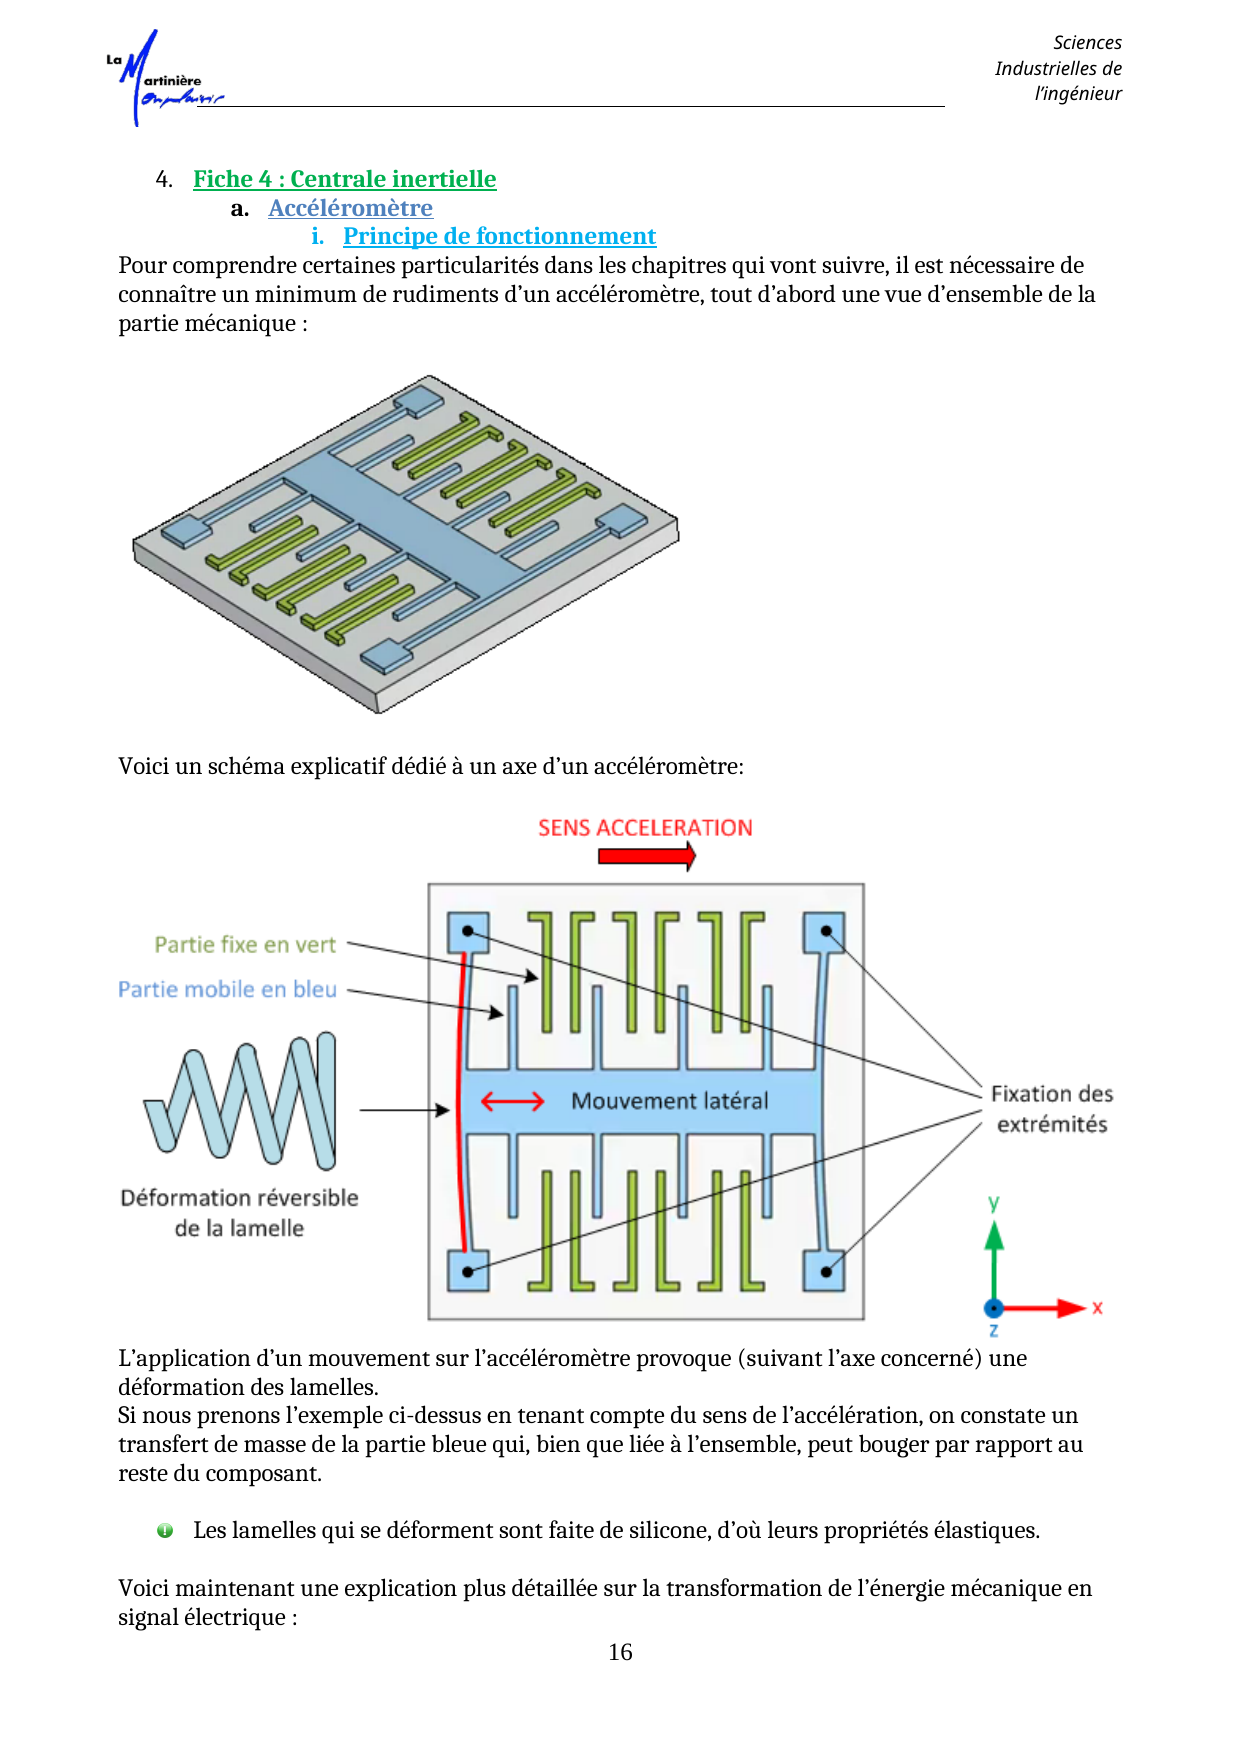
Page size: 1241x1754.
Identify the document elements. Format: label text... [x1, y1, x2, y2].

list Fiche 4 : Centrale inertielle [156, 165, 1122, 193]
text Voici un schéma explicatif dédié à un axe d’un accéléromètre: [118, 752, 1122, 780]
text L’application d’un mouvement sur l’accéléromètre provoque (suivant l’axe concerné) une déformation des lamelles. [118, 1344, 1122, 1401]
picture [106, 29, 225, 127]
picture [156, 1522, 174, 1539]
list Principe de fonctionnement [324, 222, 1122, 251]
text Pour comprendre certaines particularités dans les chapitres qui vont suivre, il est nécessaire de connaître un minimum de rudiments d’un accéléromètre, tout d’abord une vue d’ensemble de la partie mécanique : [118, 251, 1122, 337]
list Les lamelles qui se déforment sont faite de silicone, d’où leurs propriétés élastiques. [156, 1516, 1122, 1545]
picture [118, 809, 1120, 1344]
picture [118, 366, 696, 723]
text Voici maintenant une explication plus détaillée sur la transformation de l’énergie mécanique en signal électrique : [118, 1574, 1122, 1631]
list Accéléromètre [231, 193, 1122, 222]
text Si nous prenons l’exemple ci-dessus en tenant compte du sens de l’accélération, on constate un transfert de masse de la partie bleue qui, bien que liée à l’ensemble, peut bouger par rapport au reste du composant. [118, 1401, 1122, 1488]
